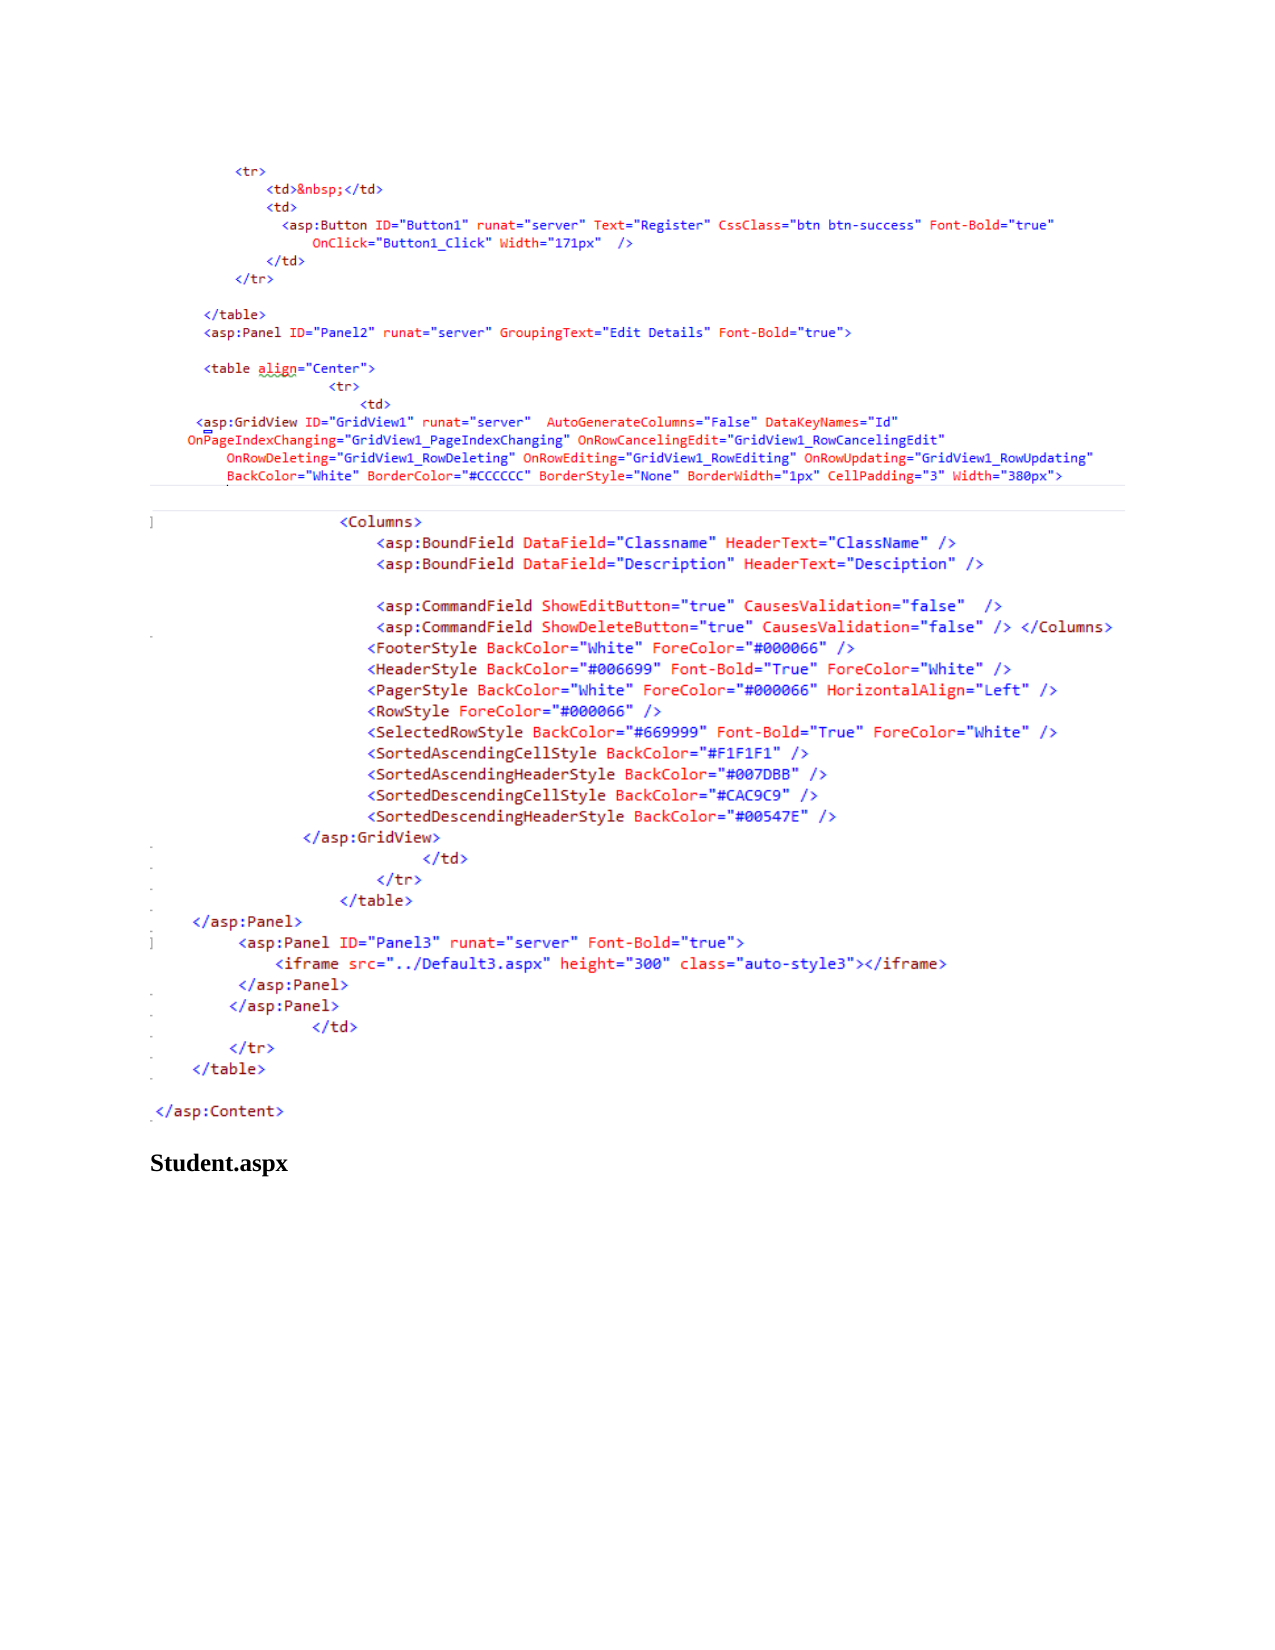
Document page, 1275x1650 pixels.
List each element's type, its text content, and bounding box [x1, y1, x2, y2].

picture [150, 510, 1125, 1123]
picture [150, 150, 1125, 486]
text Student.aspx [150, 1148, 1125, 1176]
